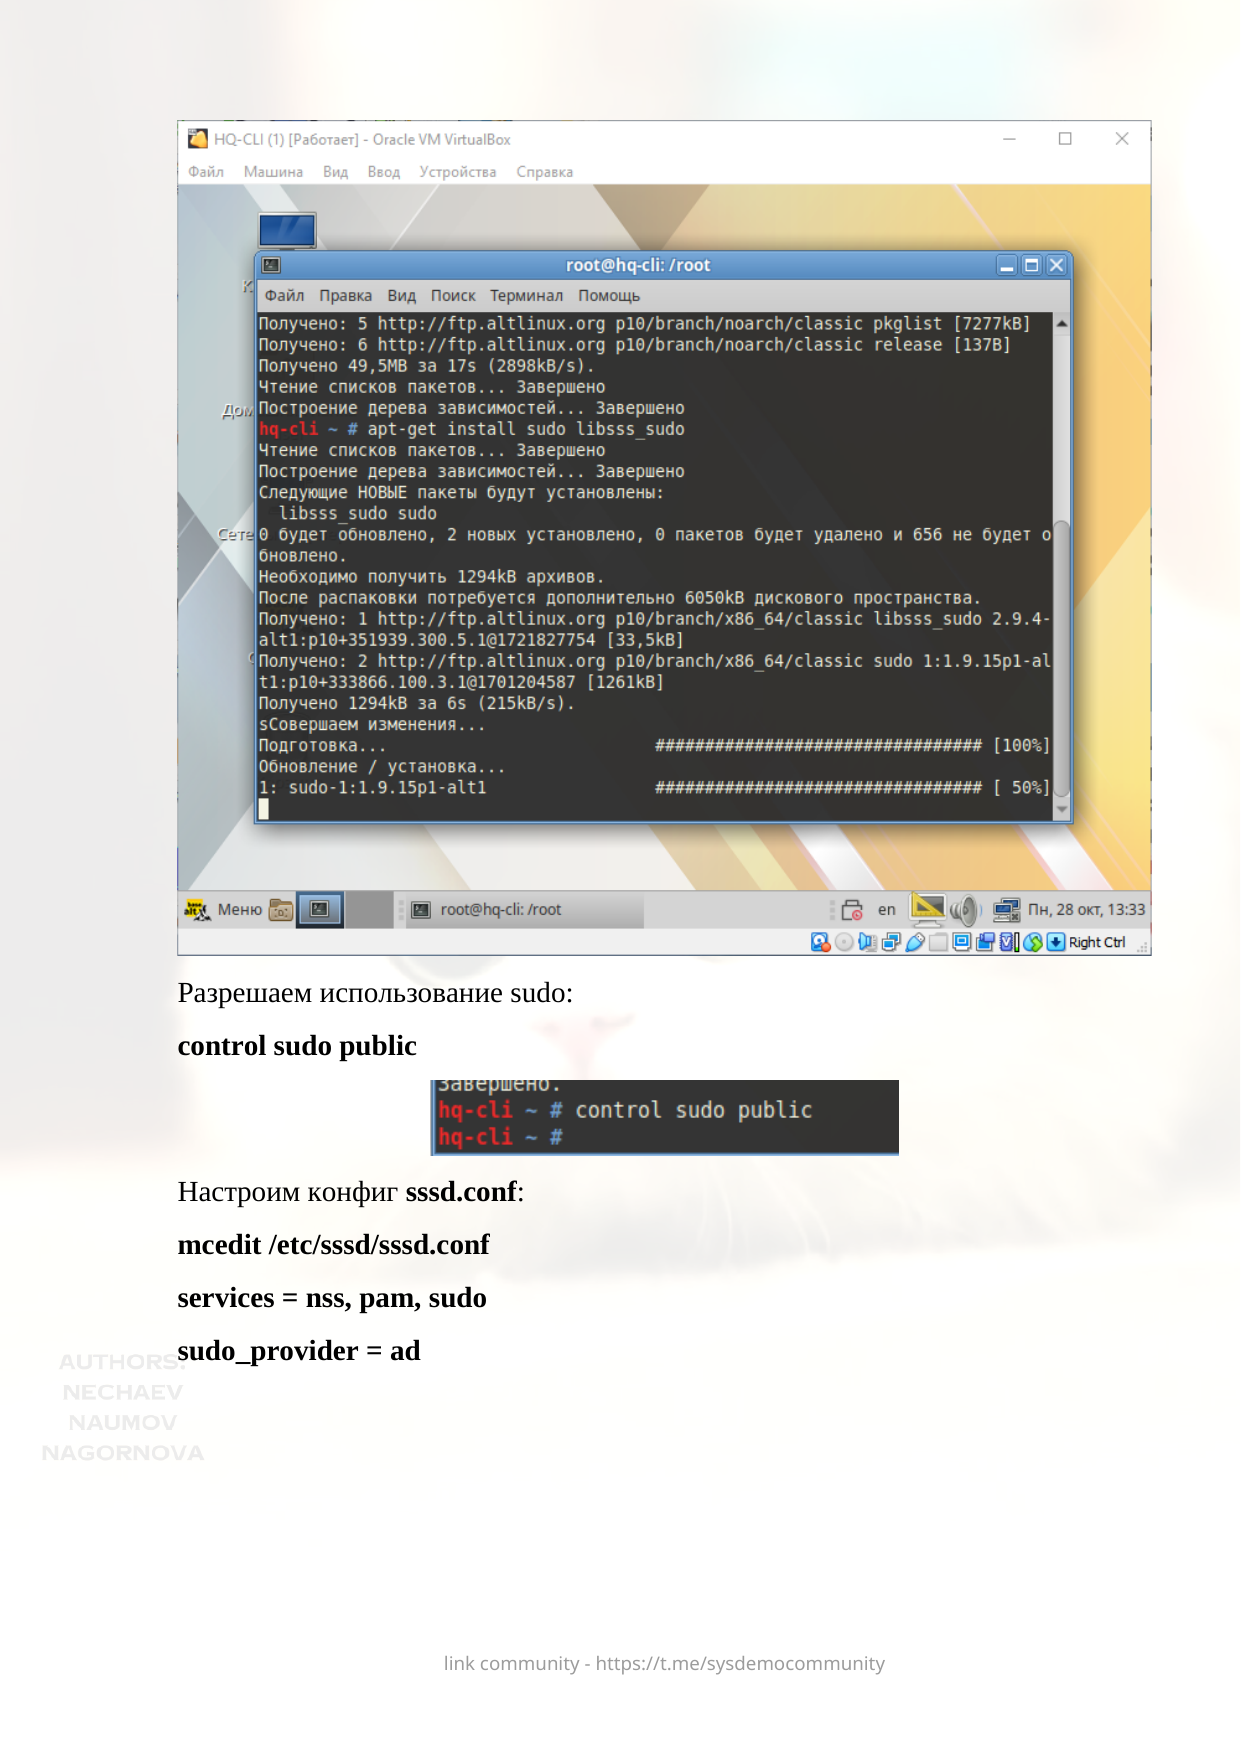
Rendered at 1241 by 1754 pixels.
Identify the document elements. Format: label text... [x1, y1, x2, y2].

text control sudo public [177, 1028, 1152, 1061]
picture [430, 1080, 899, 1156]
picture [177, 120, 1152, 956]
text mcedit /etc/sssd/sssd.conf [177, 1227, 1152, 1261]
text Разрешаем использование sudo: [177, 975, 1152, 1008]
text services = nss, pam, sudo [177, 1280, 1152, 1313]
text Настроим конфиг sssd.conf: [177, 1174, 1152, 1208]
text sudo_provider = ad [177, 1333, 1152, 1366]
